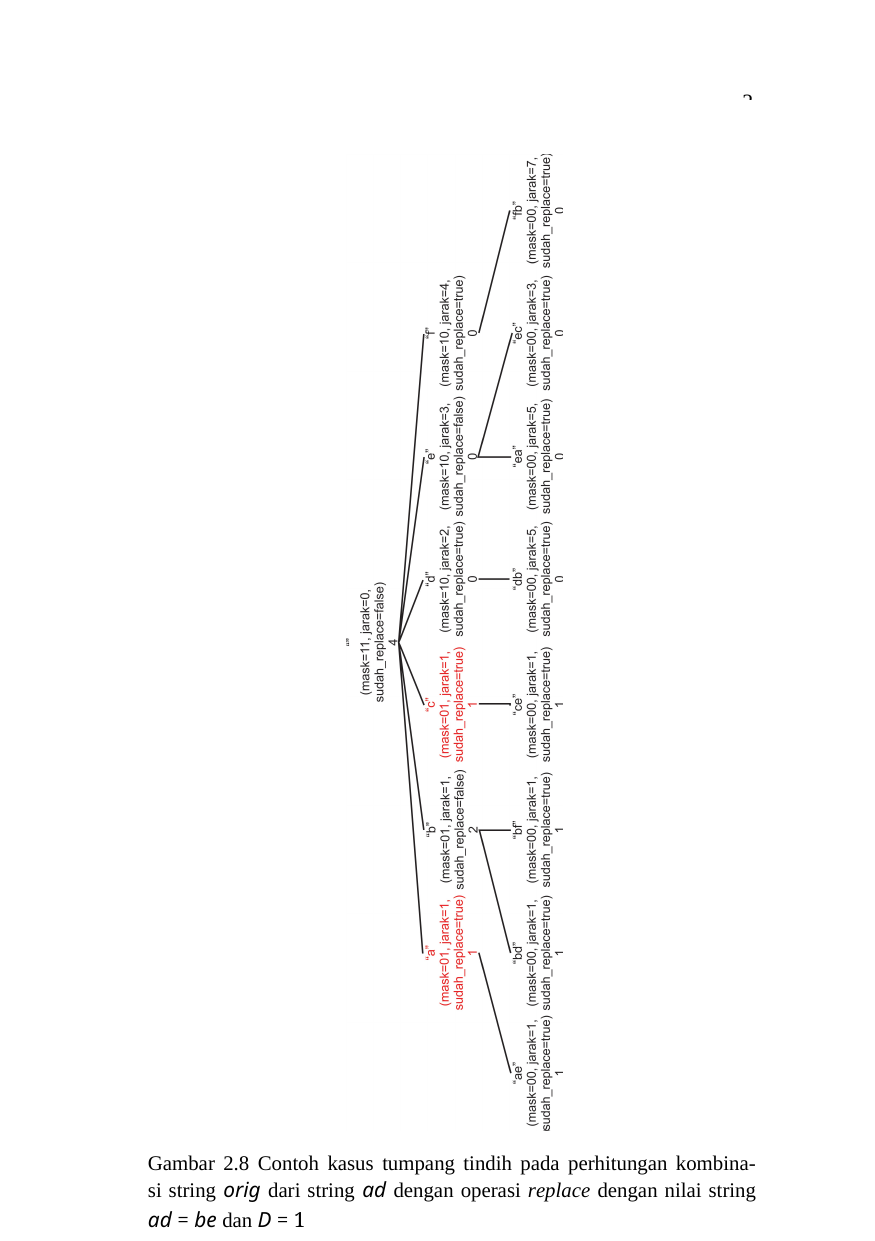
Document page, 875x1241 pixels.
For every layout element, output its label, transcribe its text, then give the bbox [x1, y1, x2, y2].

text Gambar 2.8 Contoh kasus tumpang tindih pada perhitungan kombina- si string orig dari string ad dengan operasi replace dengan nilai string ad = be dan D = 1 [148, 1151, 756, 1233]
picture [346, 154, 563, 1131]
